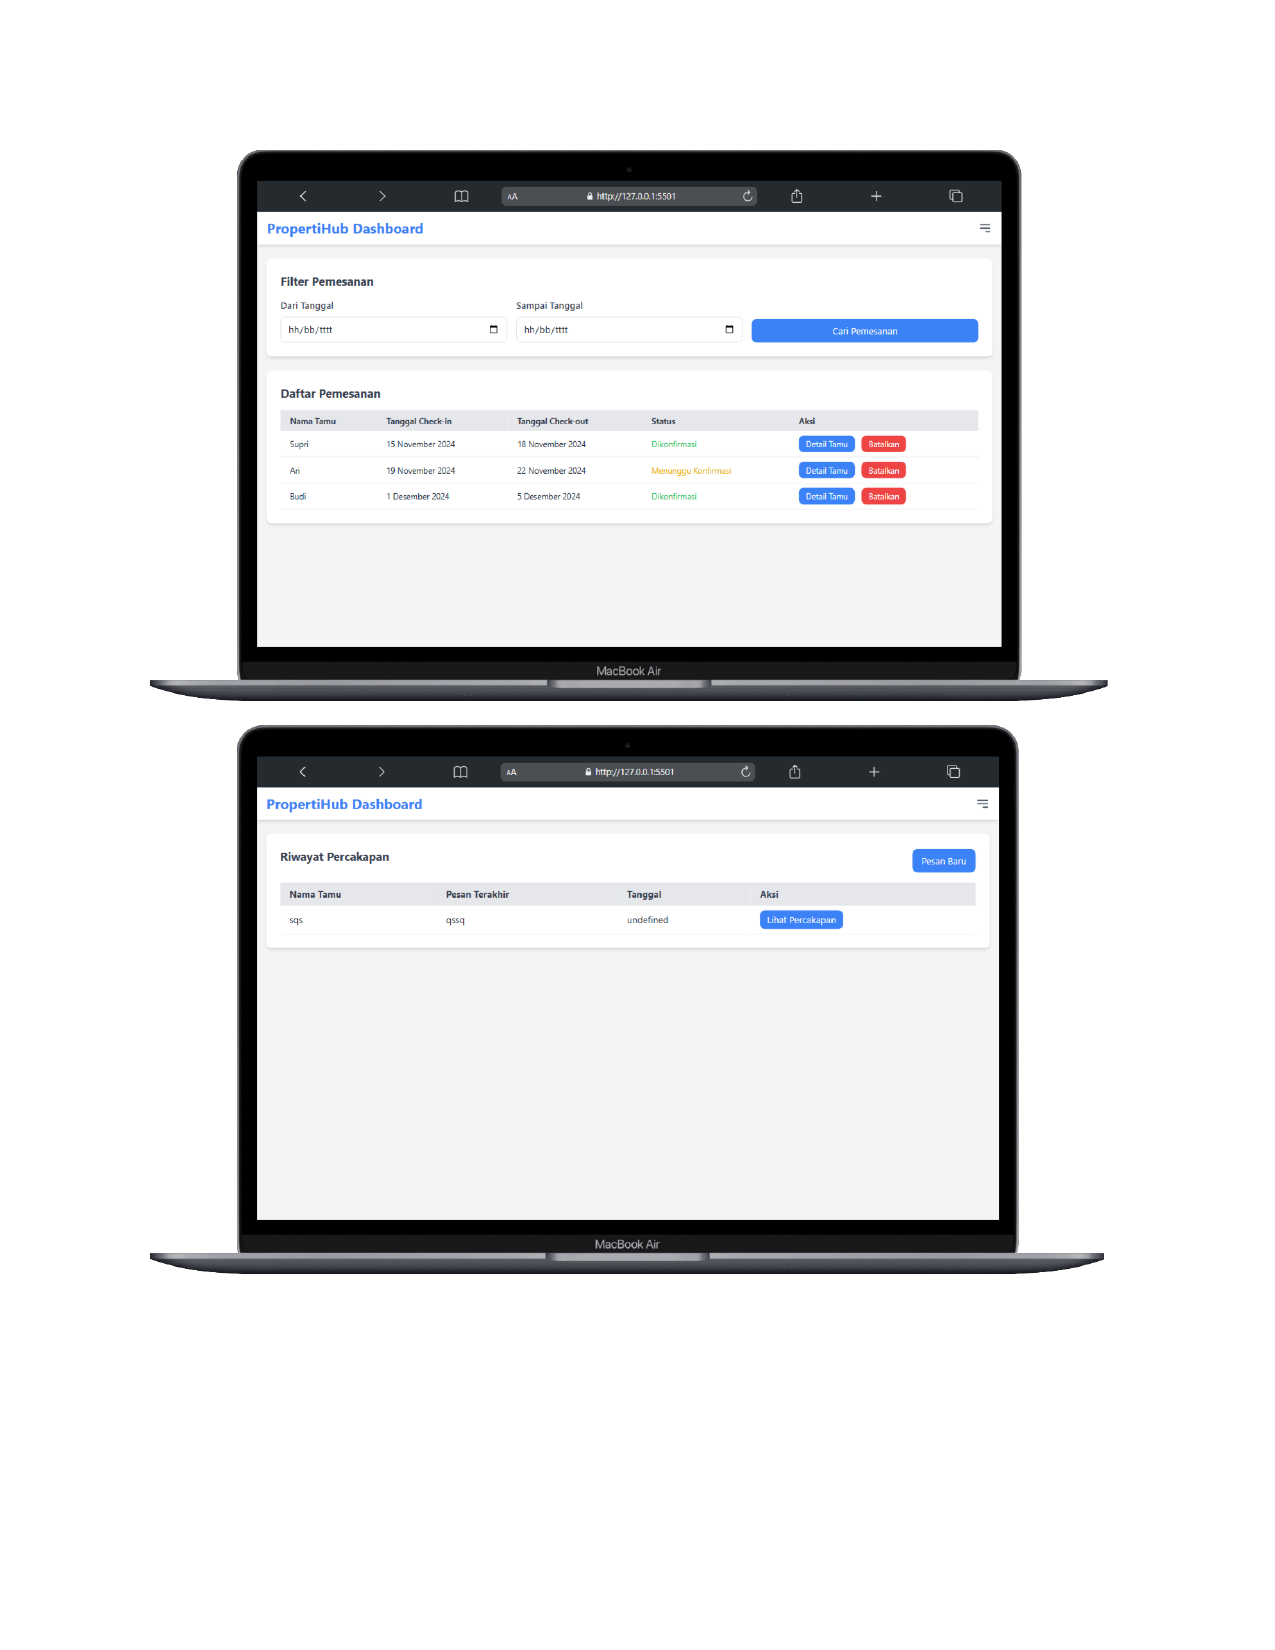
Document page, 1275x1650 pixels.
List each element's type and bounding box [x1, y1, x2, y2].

picture [150, 150, 1108, 701]
picture [150, 725, 1104, 1274]
